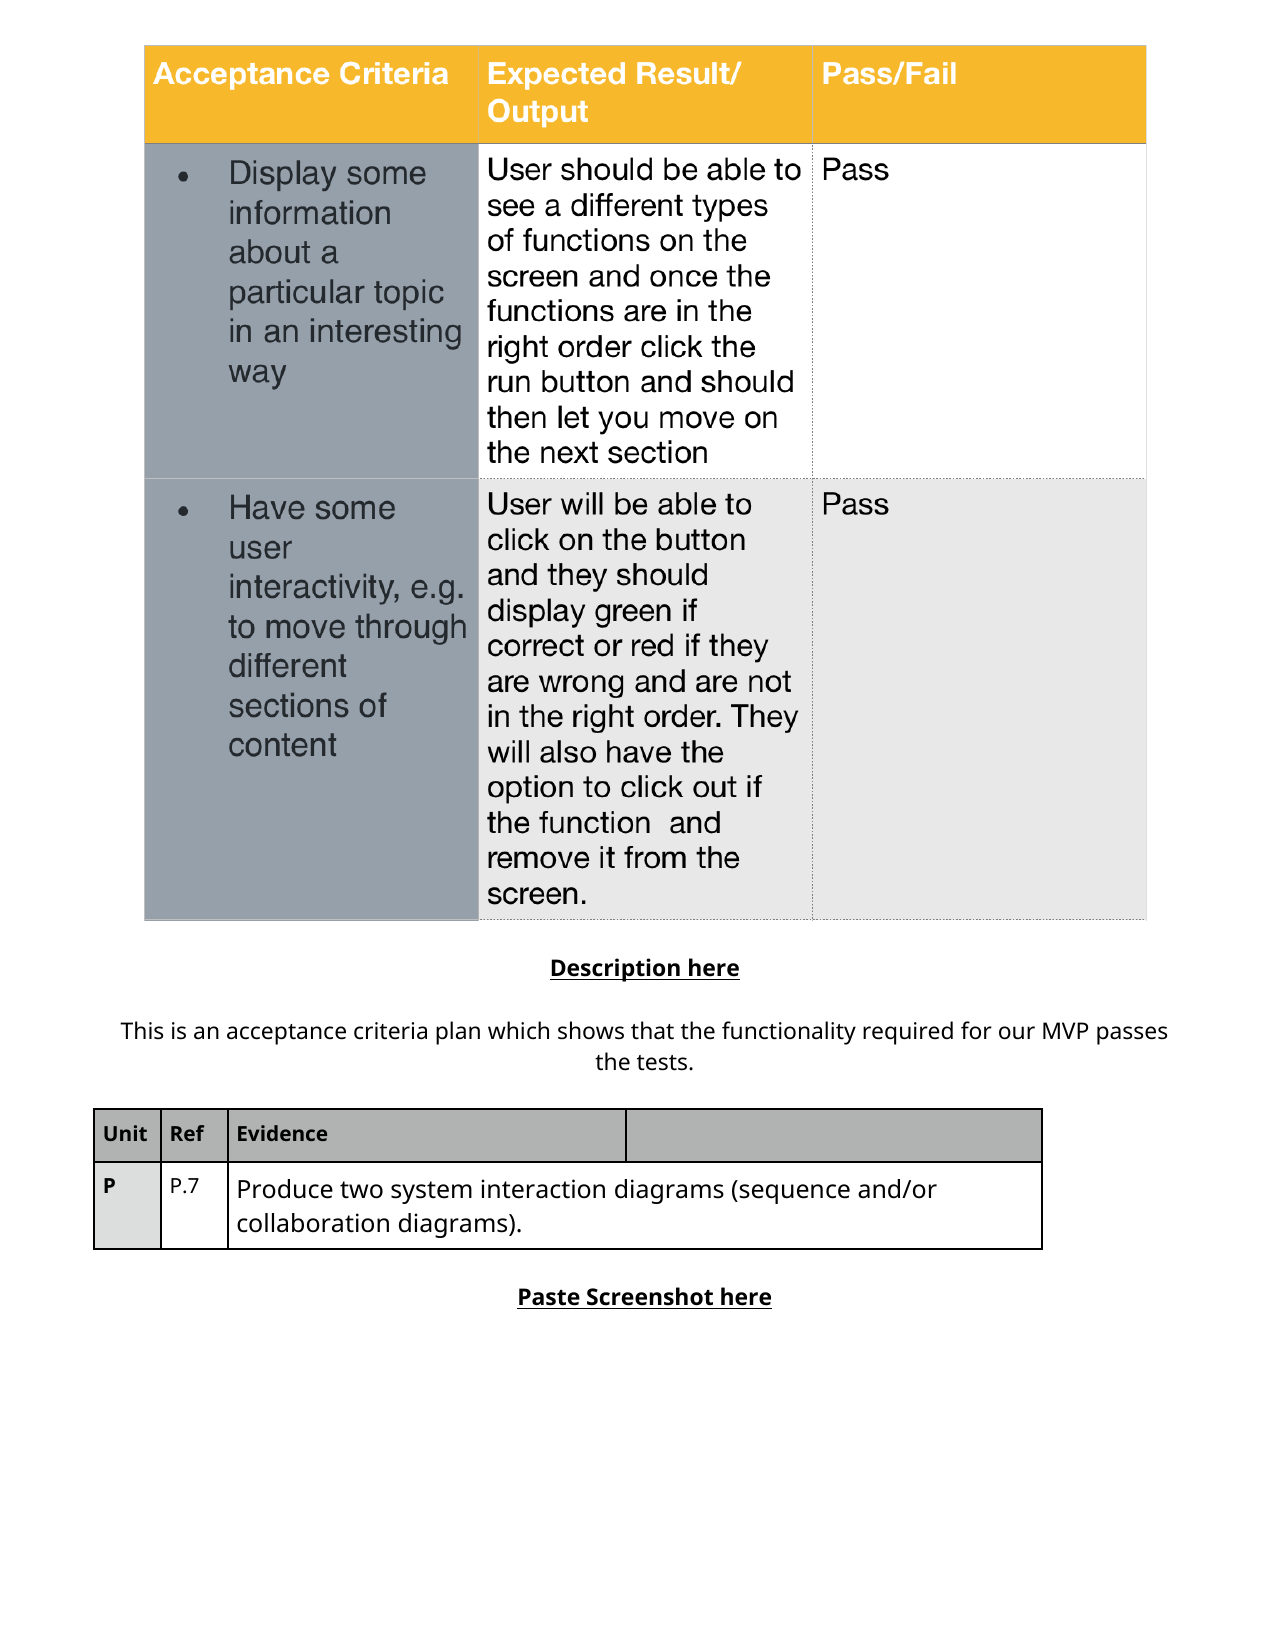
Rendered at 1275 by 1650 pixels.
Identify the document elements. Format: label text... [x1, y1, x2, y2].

table_cell P [95, 1163, 160, 1248]
table_cell Produce two system interaction diagrams (sequence and/or collaboration diagrams). [229, 1163, 1041, 1248]
table_header Ref [162, 1110, 227, 1161]
table_cell P.7 [162, 1163, 227, 1248]
text Paste Screenshot here [106, 1281, 1184, 1313]
table_header Unit [95, 1110, 160, 1161]
table_header [627, 1110, 1041, 1161]
table_header Evidence [229, 1110, 625, 1161]
text This is an acceptance criteria plan which shows that the functionality required for our MVP passes the tests. [106, 1014, 1184, 1077]
picture [142, 43, 1147, 921]
text Description here [106, 952, 1184, 983]
